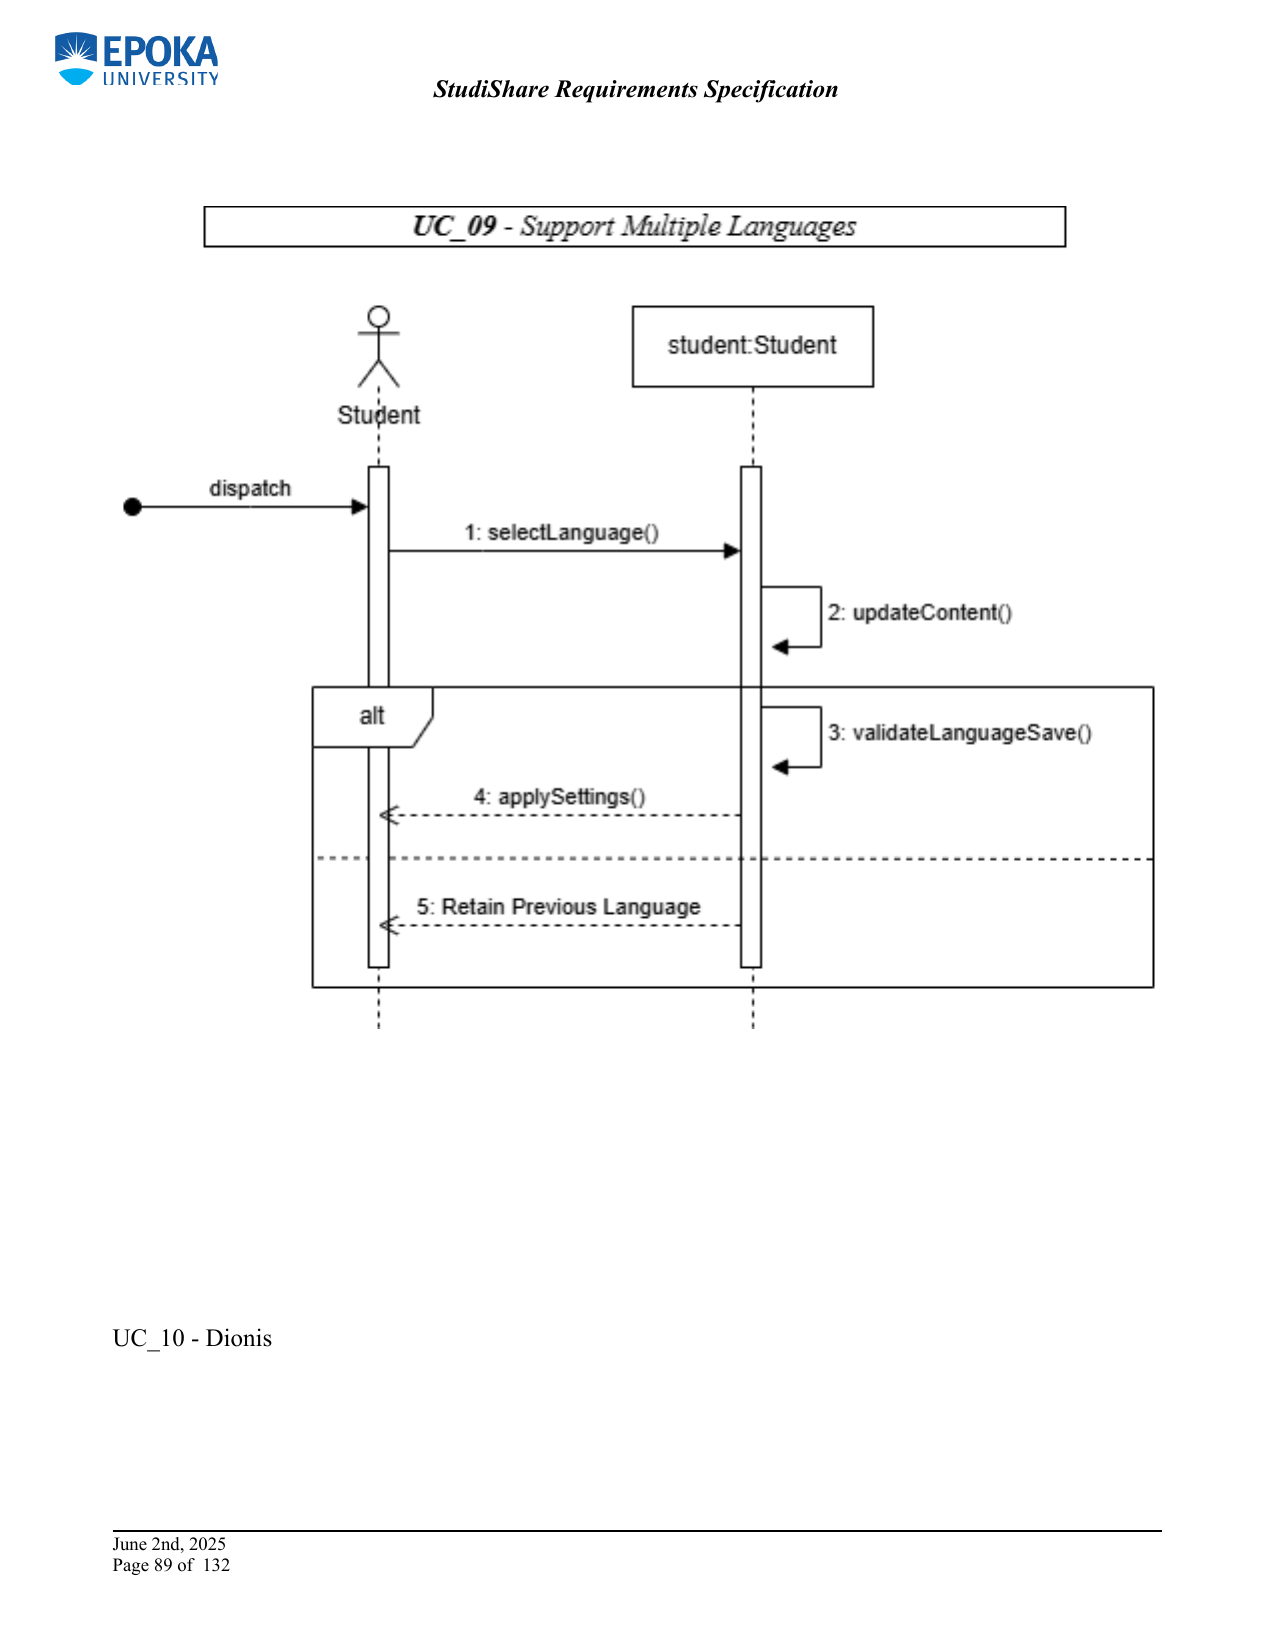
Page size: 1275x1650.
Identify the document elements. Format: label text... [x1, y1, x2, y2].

picture [55, 32, 218, 85]
text UC_10 - Dionis [112, 1324, 1162, 1352]
picture [112, 206, 1163, 1029]
